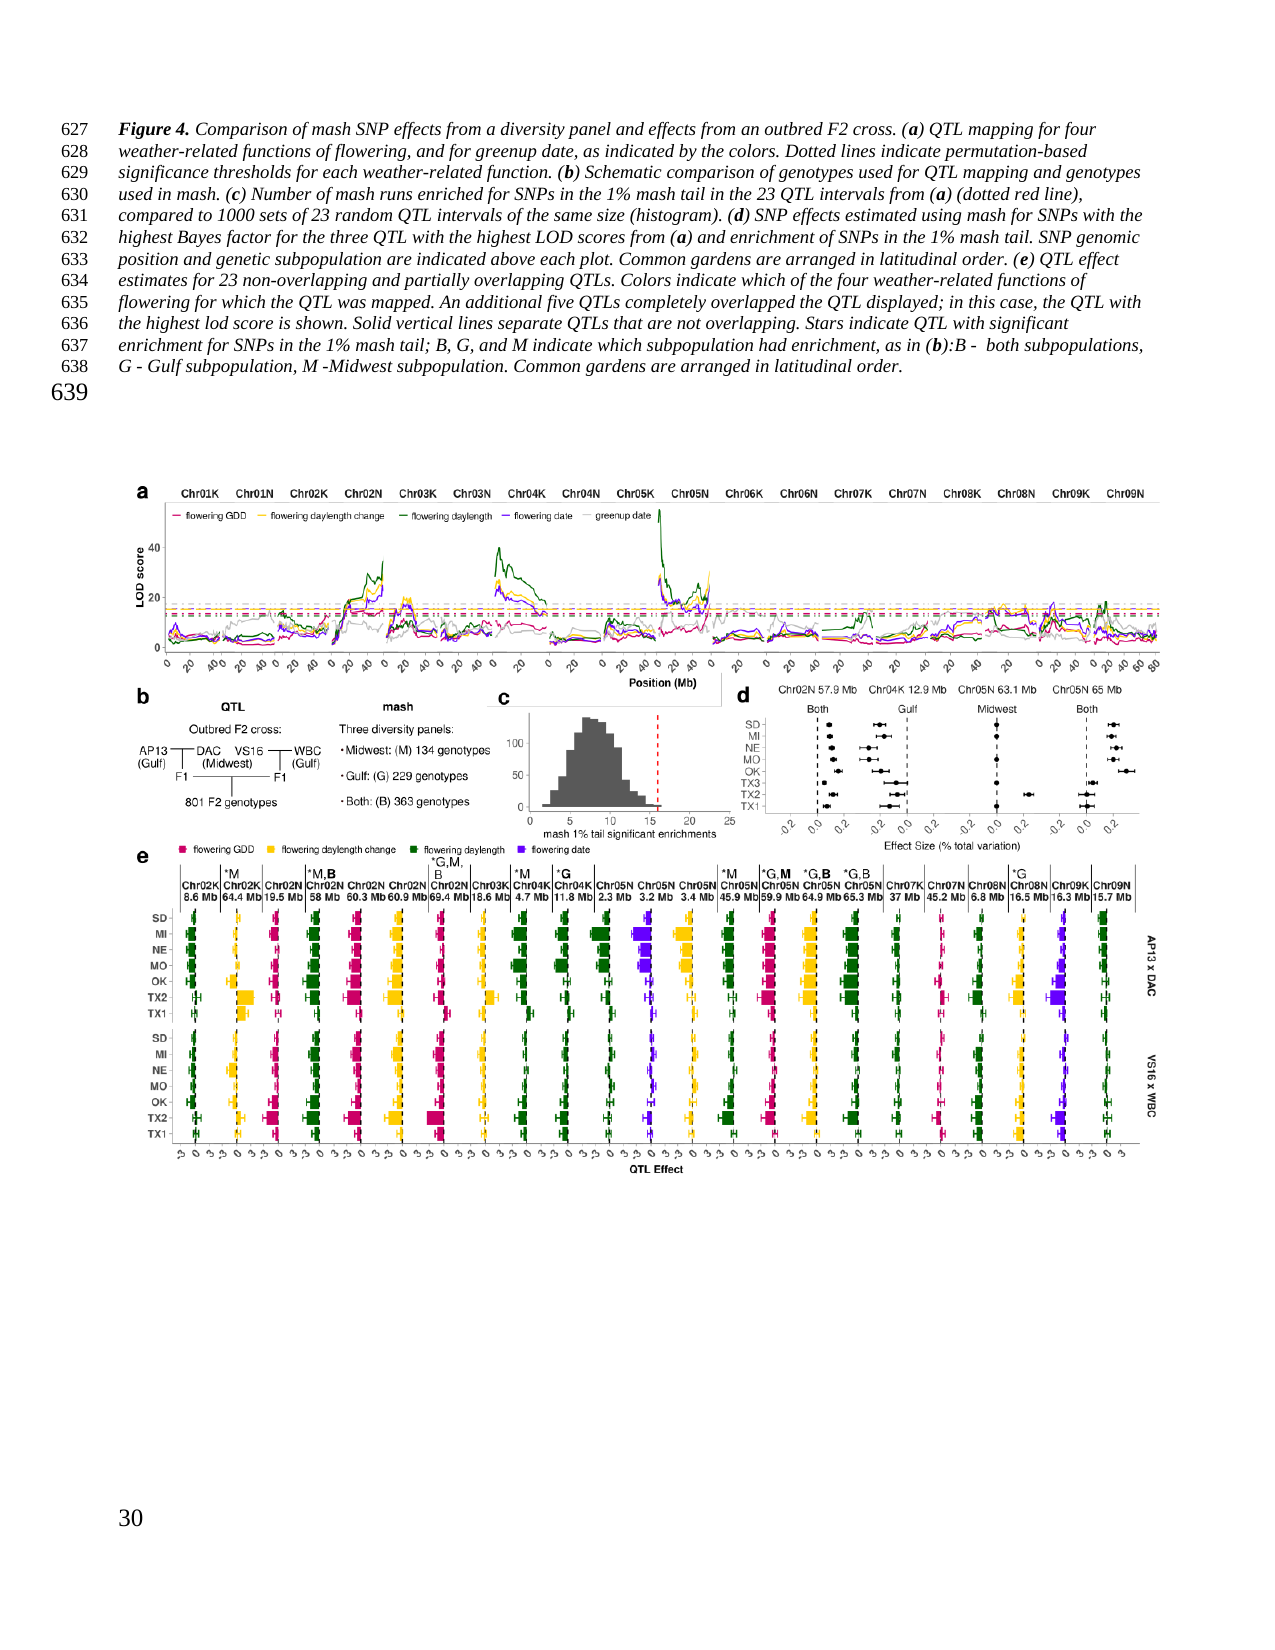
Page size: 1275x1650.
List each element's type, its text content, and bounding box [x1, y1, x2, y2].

text Figure 4. Comparison of mash SNP effects from a diversity panel and effects from an outbred F2 cross. (a) QTL mapping for four weather-related functions of flowering, and for greenup date, as indicated by the colors. Dotted lines indicate permutation-based significance thresholds for each weather-related function. (b) Schematic comparison of genotypes used for QTL mapping and genotypes used in mash. (c) Number of mash runs enriched for SNPs in the 1% mash tail in the 23 QTL intervals from (a) (dotted red line), compared to 1000 sets of 23 random QTL intervals of the same size (histogram). (d) SNP effects estimated using mash for SNPs with the highest Bayes factor for the three QTL with the highest LOD scores from (a) and enrichment of SNPs in the 1% mash tail. SNP genomic position and genetic subpopulation are indicated above each plot. Common gardens are arranged in latitudinal order. (e) QTL effect estimates for 23 non-overlapping and partially overlapping QTLs. Colors indicate which of the four weather-related functions of flowering for which the QTL was mapped. An additional five QTLs completely overlapped the QTL displayed; in this case, the QTL with the highest lod score is shown. Solid vertical lines separate QTLs that are not overlapping. Stars indicate QTL with significant enrichment for SNPs in the 1% mash tail; B, G, and M indicate which subpopulation had enrichment, as in (b):B - both subpopulations, G - Gulf subpopulation, M -Midwest subpopulation. Common gardens are arranged in latitudinal order. [118, 118, 1157, 377]
picture [128, 486, 1168, 1181]
